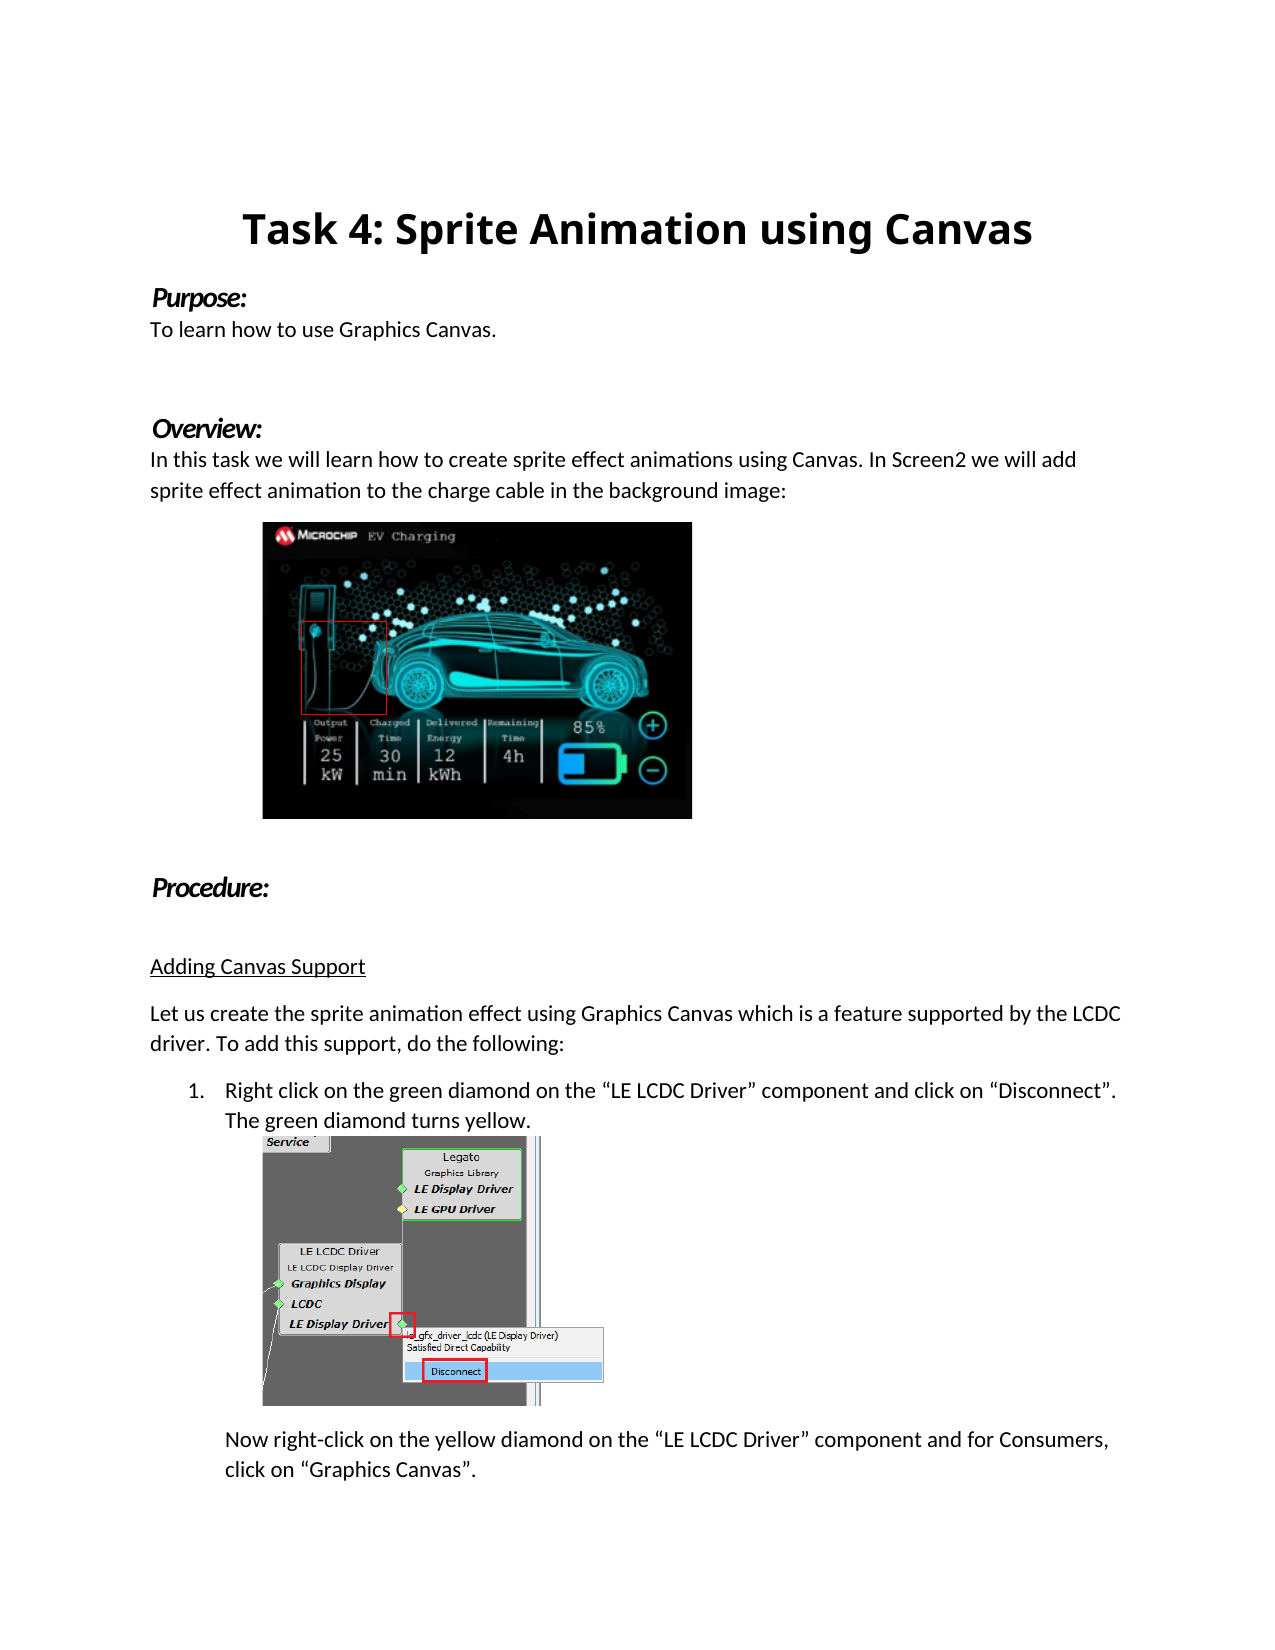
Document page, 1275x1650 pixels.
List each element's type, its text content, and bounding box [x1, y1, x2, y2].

text Adding Canvas Support [150, 952, 1125, 980]
picture [262, 1136, 635, 1406]
text Let us create the sprite animation effect using Graphics Canvas which is a feature supported by the LCDC driver. To add this support, do the following: [150, 999, 1125, 1057]
text Now right-click on the yellow diamond on the “LE LCDC Driver” component and for Consumers, click on “Graphics Canvas”. [225, 1425, 1125, 1483]
subtitle Task 4: Sprite Animation using Canvas [150, 200, 1125, 257]
text In this task we will learn how to create sprite effect animations using Canvas. In Screen2 we will add sprite effect animation to the charge cable in the background image: [150, 446, 1125, 504]
text To learn how to use Graphics Canvas. [150, 315, 1125, 343]
text Procedure: [152, 868, 398, 905]
text Overview: [152, 409, 398, 446]
text Purpose: [152, 278, 398, 315]
picture [262, 522, 693, 819]
list Right click on the green diamond on the “LE LCDC Driver” component and click on “Disconnect”. The green diamond turns yellow. [187, 1076, 1125, 1134]
